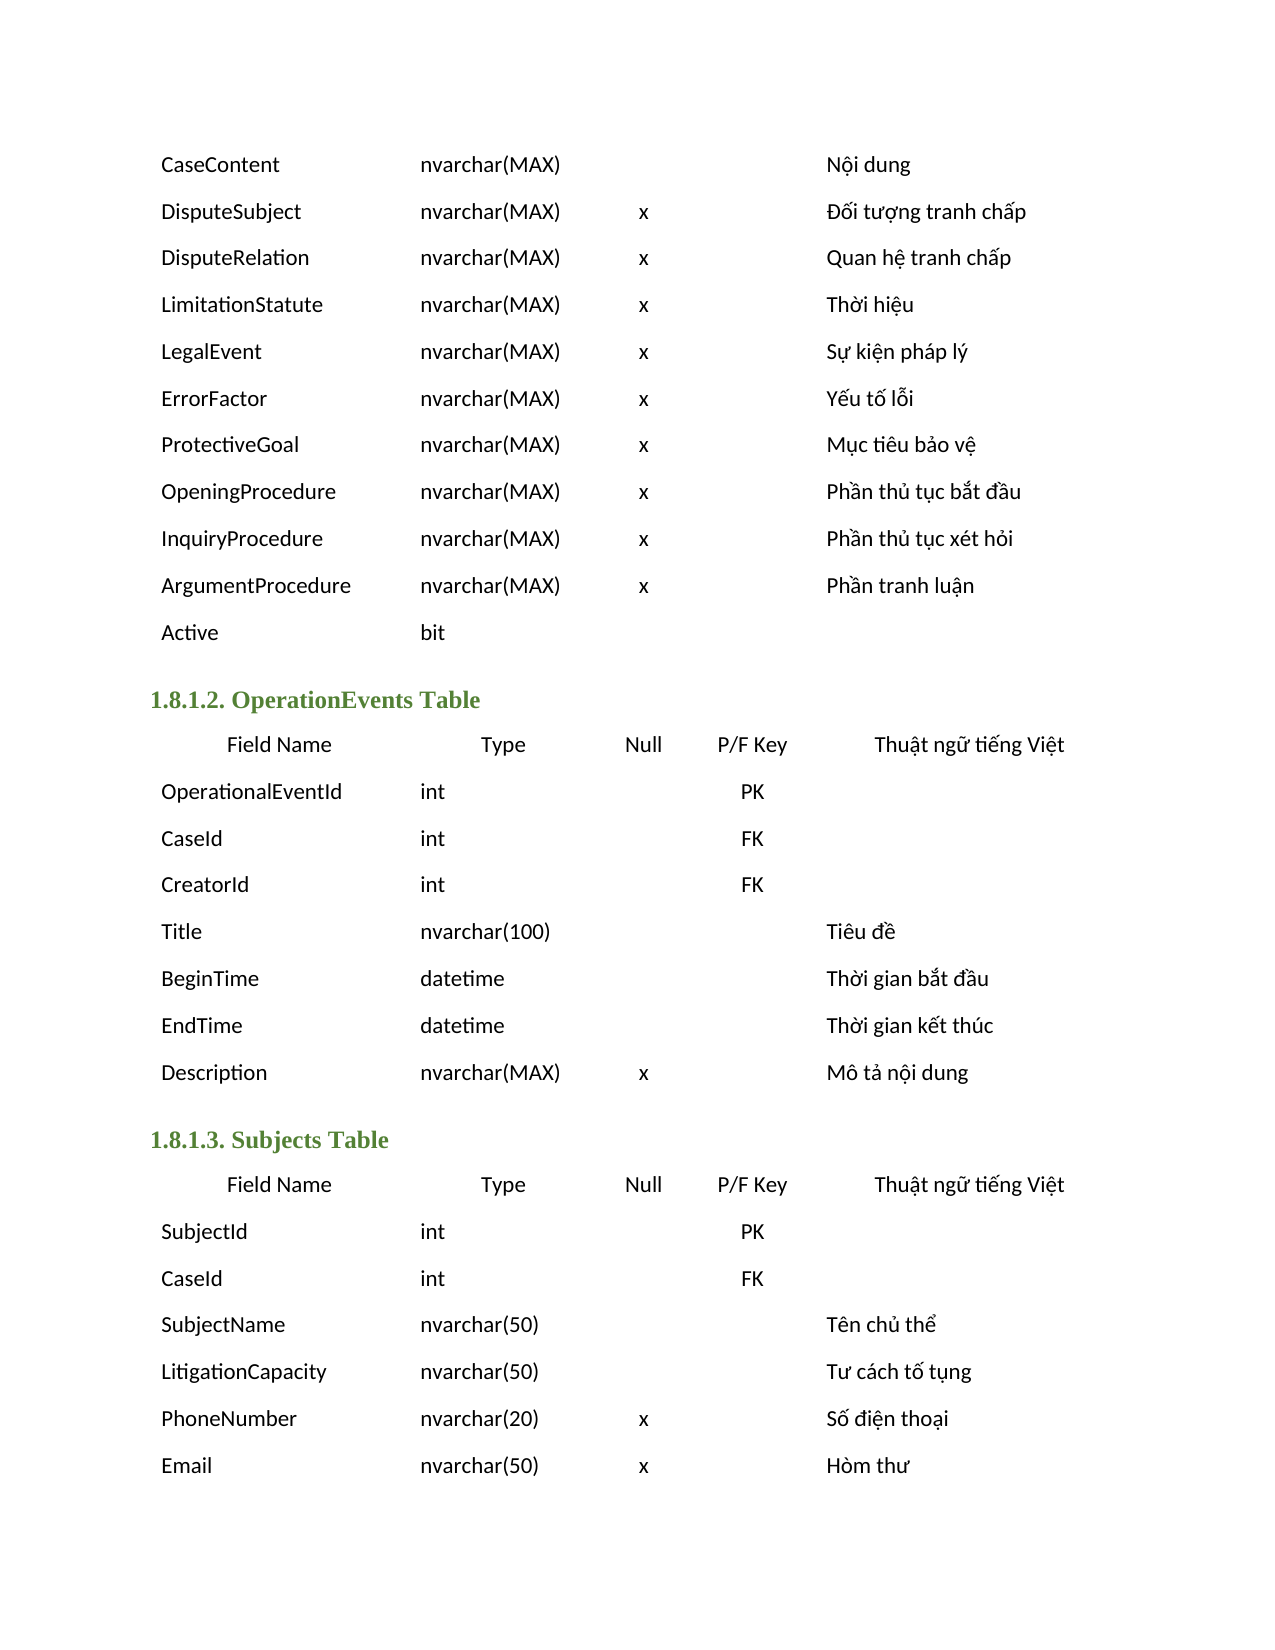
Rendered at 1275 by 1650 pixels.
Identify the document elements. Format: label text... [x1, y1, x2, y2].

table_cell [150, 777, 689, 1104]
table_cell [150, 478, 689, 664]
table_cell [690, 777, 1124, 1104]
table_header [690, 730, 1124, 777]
subtitle OperationEvents Table [150, 685, 1125, 714]
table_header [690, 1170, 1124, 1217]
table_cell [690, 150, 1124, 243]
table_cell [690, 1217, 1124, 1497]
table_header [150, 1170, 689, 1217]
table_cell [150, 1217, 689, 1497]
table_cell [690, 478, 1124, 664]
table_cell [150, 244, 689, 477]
subtitle Subjects Table [150, 1125, 1125, 1154]
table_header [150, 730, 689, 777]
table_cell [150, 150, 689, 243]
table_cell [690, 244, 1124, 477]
